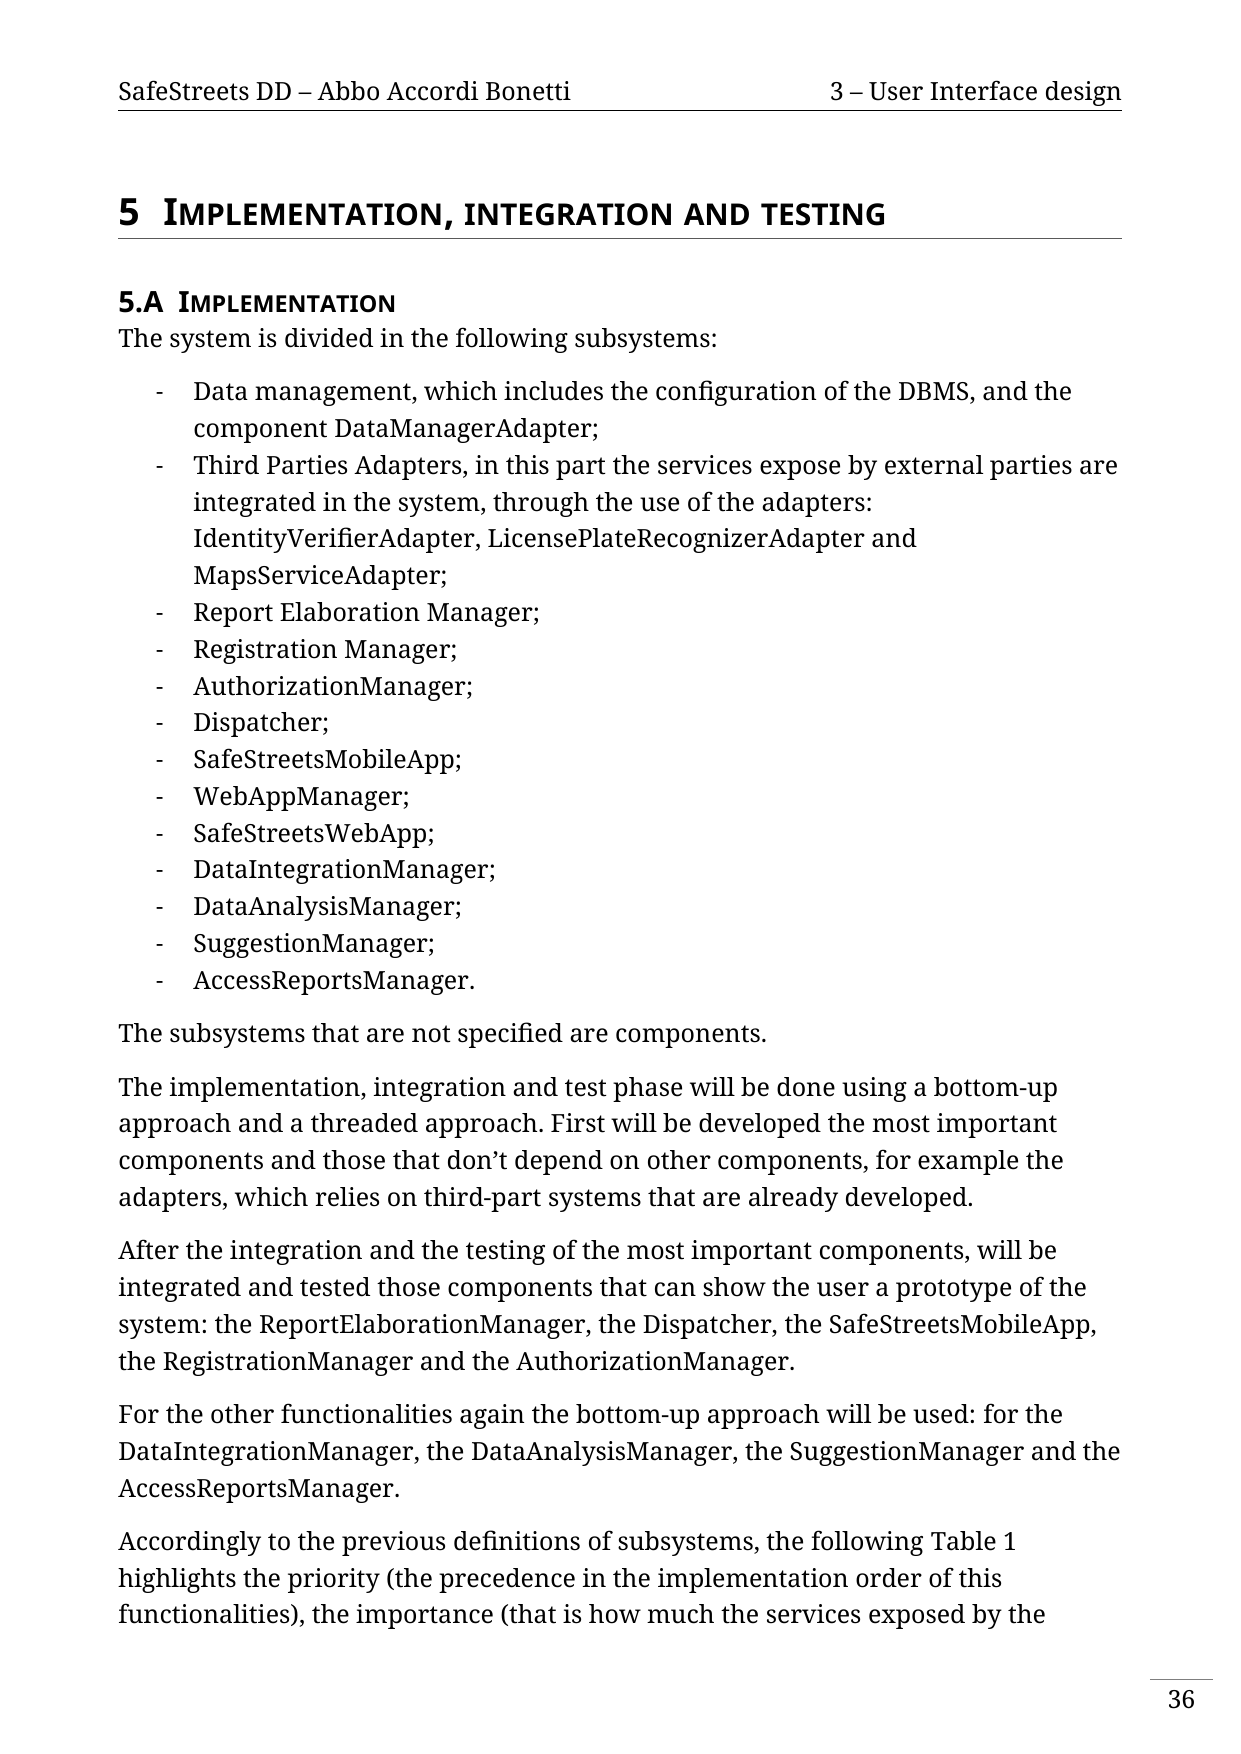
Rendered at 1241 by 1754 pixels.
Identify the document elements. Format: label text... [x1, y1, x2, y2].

list DataIntegrationManager; [156, 852, 1122, 886]
text The system is divided in the following subsystems: [118, 321, 1122, 354]
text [118, 1524, 1122, 1631]
list WebAppManager; [156, 778, 1122, 812]
subtitle Implementation [118, 281, 1122, 321]
list DataAnalysisManager; [156, 889, 1122, 923]
text The implementation, integration and test phase will be done using a bottom-up approach and a threaded approach. First will be developed the most important components and those that don’t depend on other components, for example the adapters, which relies on third-part systems that are already developed. [118, 1069, 1122, 1213]
text For the other functionalities again the bottom-up approach will be used: for the DataIntegrationManager, the DataAnalysisManager, the SuggestionManager and the AccessReportsManager. [118, 1397, 1122, 1504]
list SuggestionManager; [156, 926, 1122, 959]
list SafeStreetsMobileApp; [156, 742, 1122, 776]
list SafeStreetsWebApp; [156, 815, 1122, 849]
list Dispatcher; [156, 705, 1122, 739]
subtitle Implementation, integration and testing [118, 185, 1122, 238]
list Report Elaboration Manager; [156, 594, 1122, 629]
text The subsystems that are not specified are components. [118, 1016, 1122, 1050]
list Data management, which includes the configuration of the DBMS, and the component DataManagerAdapter; [156, 374, 1122, 445]
list AuthorizationManager; [156, 668, 1122, 702]
list AccessReportsManager. [156, 962, 1122, 996]
text After the integration and the testing of the most important components, will be integrated and tested those components that can show the user a prototype of the system: the ReportElaborationManager, the Dispatcher, the SafeStreetsMobileApp, the RegistrationManager and the AuthorizationManager. [118, 1233, 1122, 1377]
list Registration Manager; [156, 631, 1122, 665]
list Third Parties Adapters, in this part the services expose by external parties are integrated in the system, through the use of the adapters: IdentityVerifierAdapter, LicensePlateRecognizerAdapter and MapsServiceAdapter; [156, 447, 1122, 592]
